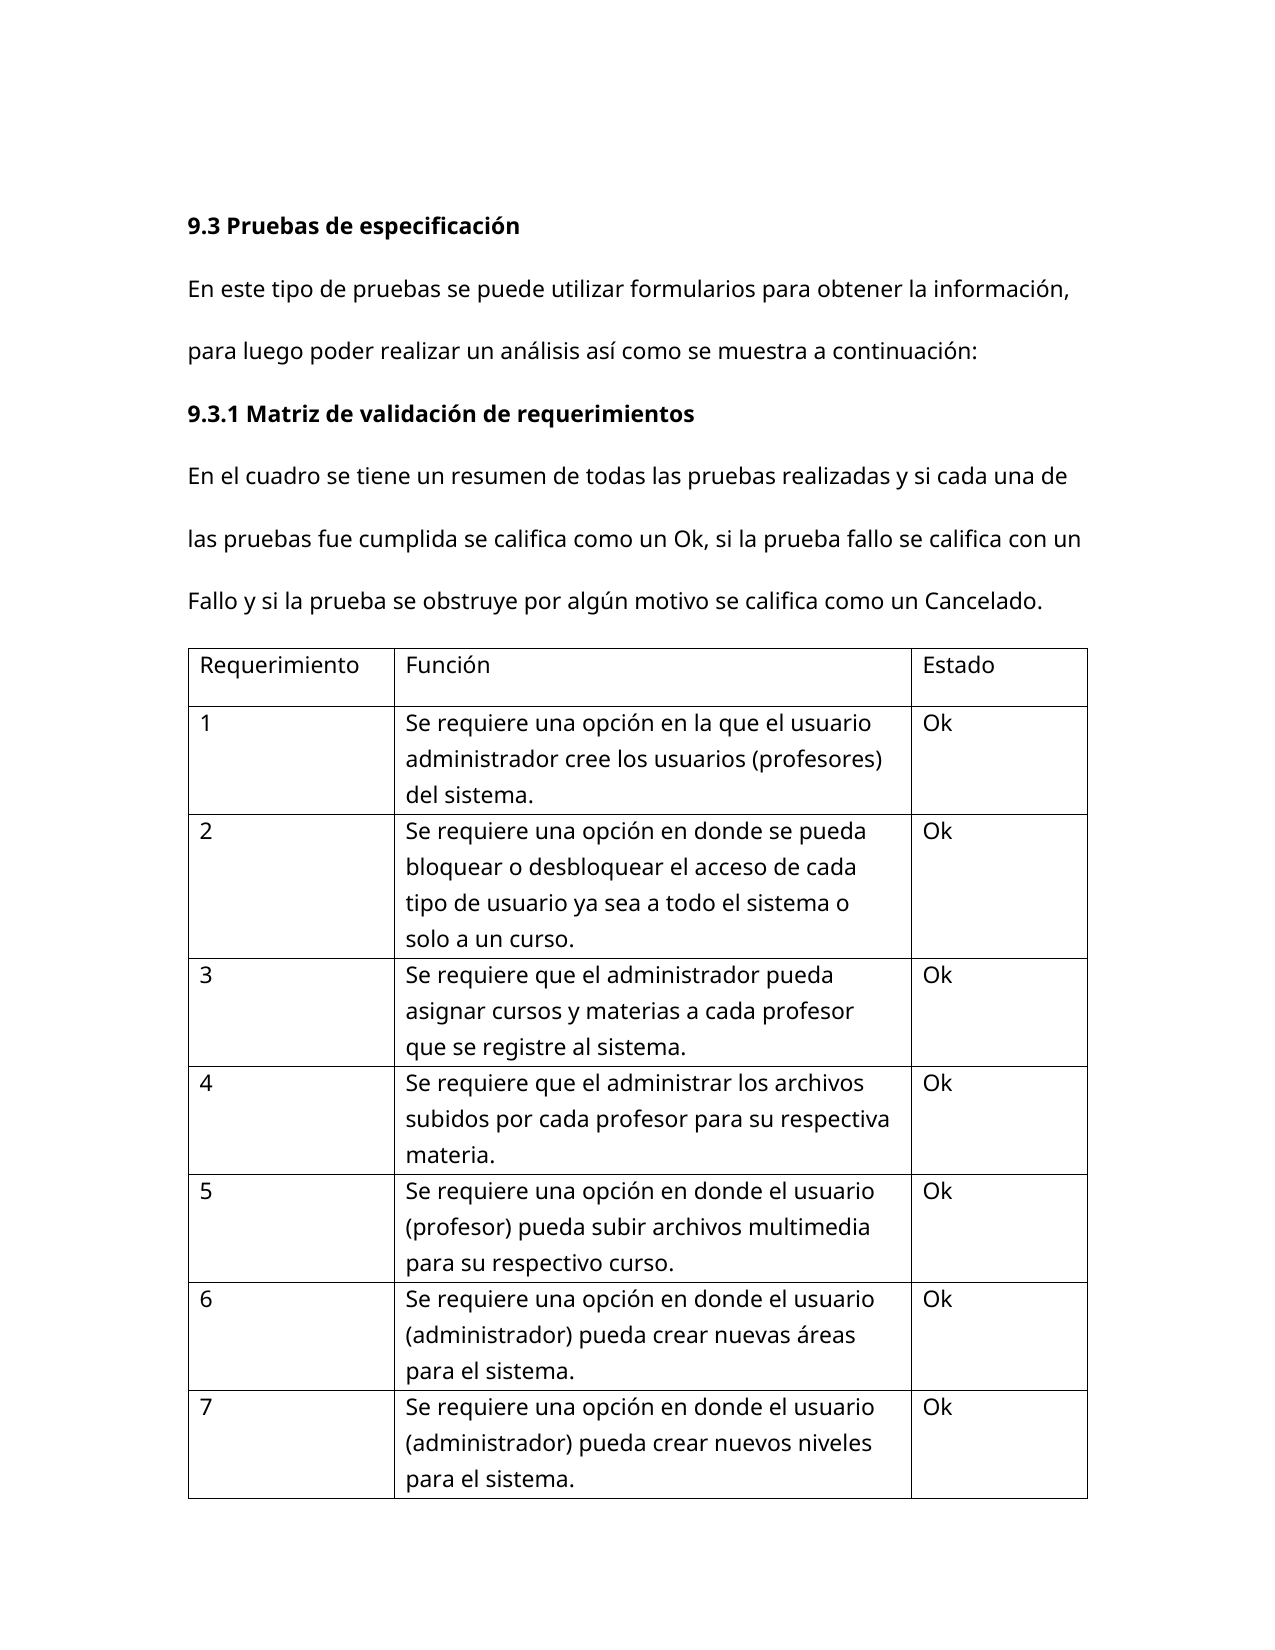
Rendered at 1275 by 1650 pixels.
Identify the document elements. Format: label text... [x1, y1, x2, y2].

table_cell Se requiere una opción en donde el usuario (profesor) pueda subir archivos multimedia para su respectivo curso. [395, 1175, 911, 1282]
table_cell Se requiere que el administrar los archivos subidos por cada profesor para su respectiva materia. [395, 1067, 911, 1174]
table_header Requerimiento [189, 649, 394, 706]
table_cell Se requiere una opción en donde se pueda bloquear o desbloquear el acceso de cada tipo de usuario ya sea a todo el sistema o solo a un curso. [395, 815, 911, 958]
subtitle 9.3 Pruebas de especificación [187, 210, 1087, 241]
table_cell Ok [912, 1175, 1087, 1282]
text En este tipo de pruebas se puede utilizar formularios para obtener la información, para luego poder realizar un análisis así como se muestra a continuación: [187, 272, 1087, 366]
table_cell 2 [189, 815, 394, 958]
table_header Estado [912, 649, 1087, 706]
table_cell 6 [189, 1283, 394, 1390]
text En el cuadro se tiene un resumen de todas las pruebas realizadas y si cada una de las pruebas fue cumplida se califica como un Ok, si la prueba fallo se califica con un Fallo y si la prueba se obstruye por algún motivo se califica como un Cancelado. [187, 460, 1087, 616]
table_cell 7 [189, 1391, 394, 1498]
table_cell Se requiere una opción en la que el usuario administrador cree los usuarios (profesores) del sistema. [395, 707, 911, 814]
table_cell Ok [912, 1067, 1087, 1174]
table_cell 5 [189, 1175, 394, 1282]
table_cell Se requiere una opción en donde el usuario (administrador) pueda crear nuevos niveles para el sistema. [395, 1391, 911, 1498]
table_cell 1 [189, 707, 394, 814]
table_cell Se requiere una opción en donde el usuario (administrador) pueda crear nuevas áreas para el sistema. [395, 1283, 911, 1390]
table_cell Ok [912, 1283, 1087, 1390]
table_cell Se requiere que el administrador pueda asignar cursos y materias a cada profesor que se registre al sistema. [395, 959, 911, 1066]
table_cell 3 [189, 959, 394, 1066]
table_cell Ok [912, 707, 1087, 814]
table_cell Ok [912, 1391, 1087, 1498]
table_cell 4 [189, 1067, 394, 1174]
subtitle 9.3.1 Matriz de validación de requerimientos [187, 397, 1087, 429]
table_cell Ok [912, 815, 1087, 958]
table_header Función [395, 649, 911, 706]
table_cell Ok [912, 959, 1087, 1066]
